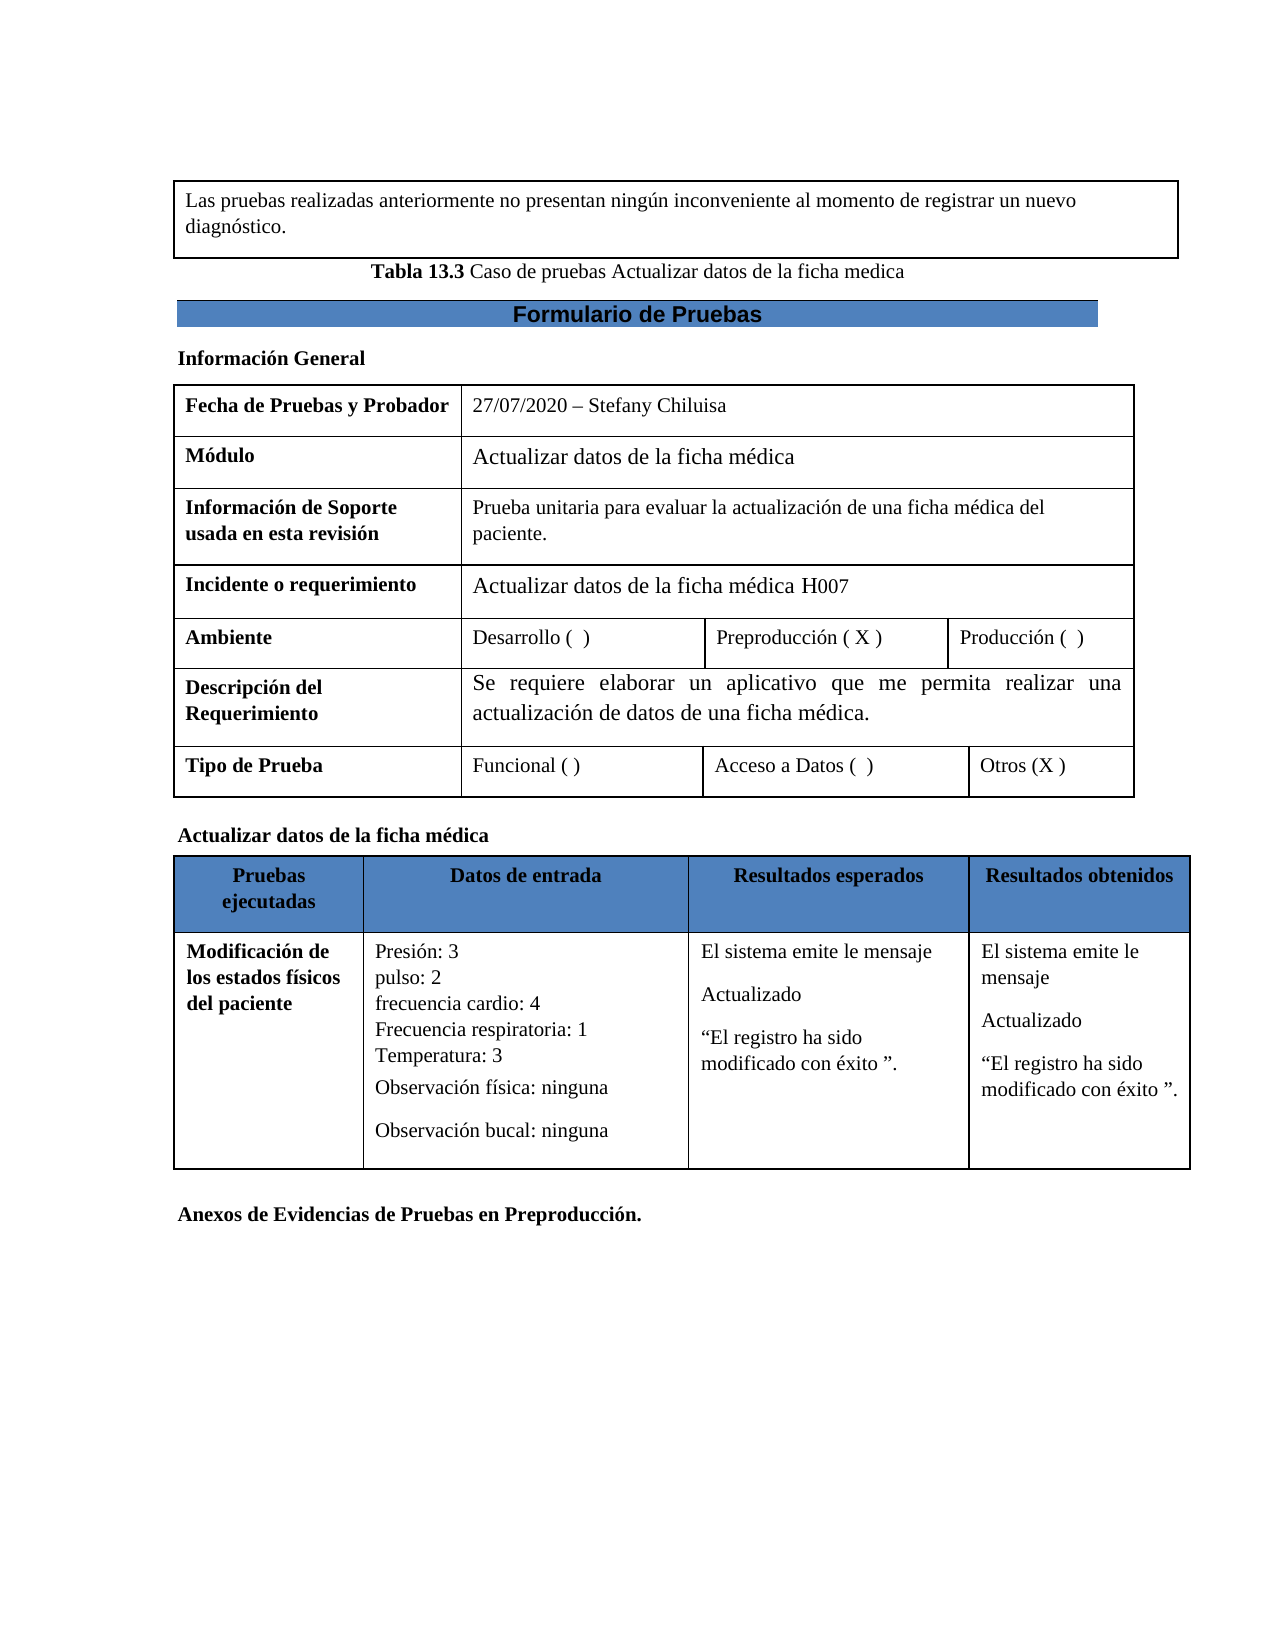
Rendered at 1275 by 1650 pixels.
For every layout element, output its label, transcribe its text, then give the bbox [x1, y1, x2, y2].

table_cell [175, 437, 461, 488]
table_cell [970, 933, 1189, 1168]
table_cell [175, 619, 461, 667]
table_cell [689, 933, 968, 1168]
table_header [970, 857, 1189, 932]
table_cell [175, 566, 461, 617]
text Actualizar datos de la ficha médica [177, 823, 1098, 847]
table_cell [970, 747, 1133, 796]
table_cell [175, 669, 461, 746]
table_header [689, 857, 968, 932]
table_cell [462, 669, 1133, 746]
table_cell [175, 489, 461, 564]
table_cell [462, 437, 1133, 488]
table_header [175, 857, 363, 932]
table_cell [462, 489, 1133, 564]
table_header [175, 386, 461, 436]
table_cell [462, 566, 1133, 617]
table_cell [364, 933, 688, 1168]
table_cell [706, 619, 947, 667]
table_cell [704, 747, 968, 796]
text Información General [177, 346, 1098, 370]
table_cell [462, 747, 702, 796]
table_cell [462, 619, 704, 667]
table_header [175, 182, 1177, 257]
text Anexos de Evidencias de Pruebas en Preproducción. [177, 1202, 1098, 1226]
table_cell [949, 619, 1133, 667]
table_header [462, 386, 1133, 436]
text Tabla 13.3 Caso de pruebas Actualizar datos de la ficha medica [177, 259, 1098, 283]
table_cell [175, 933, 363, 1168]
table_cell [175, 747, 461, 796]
text Formulario de Pruebas [177, 301, 1098, 327]
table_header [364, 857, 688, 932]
